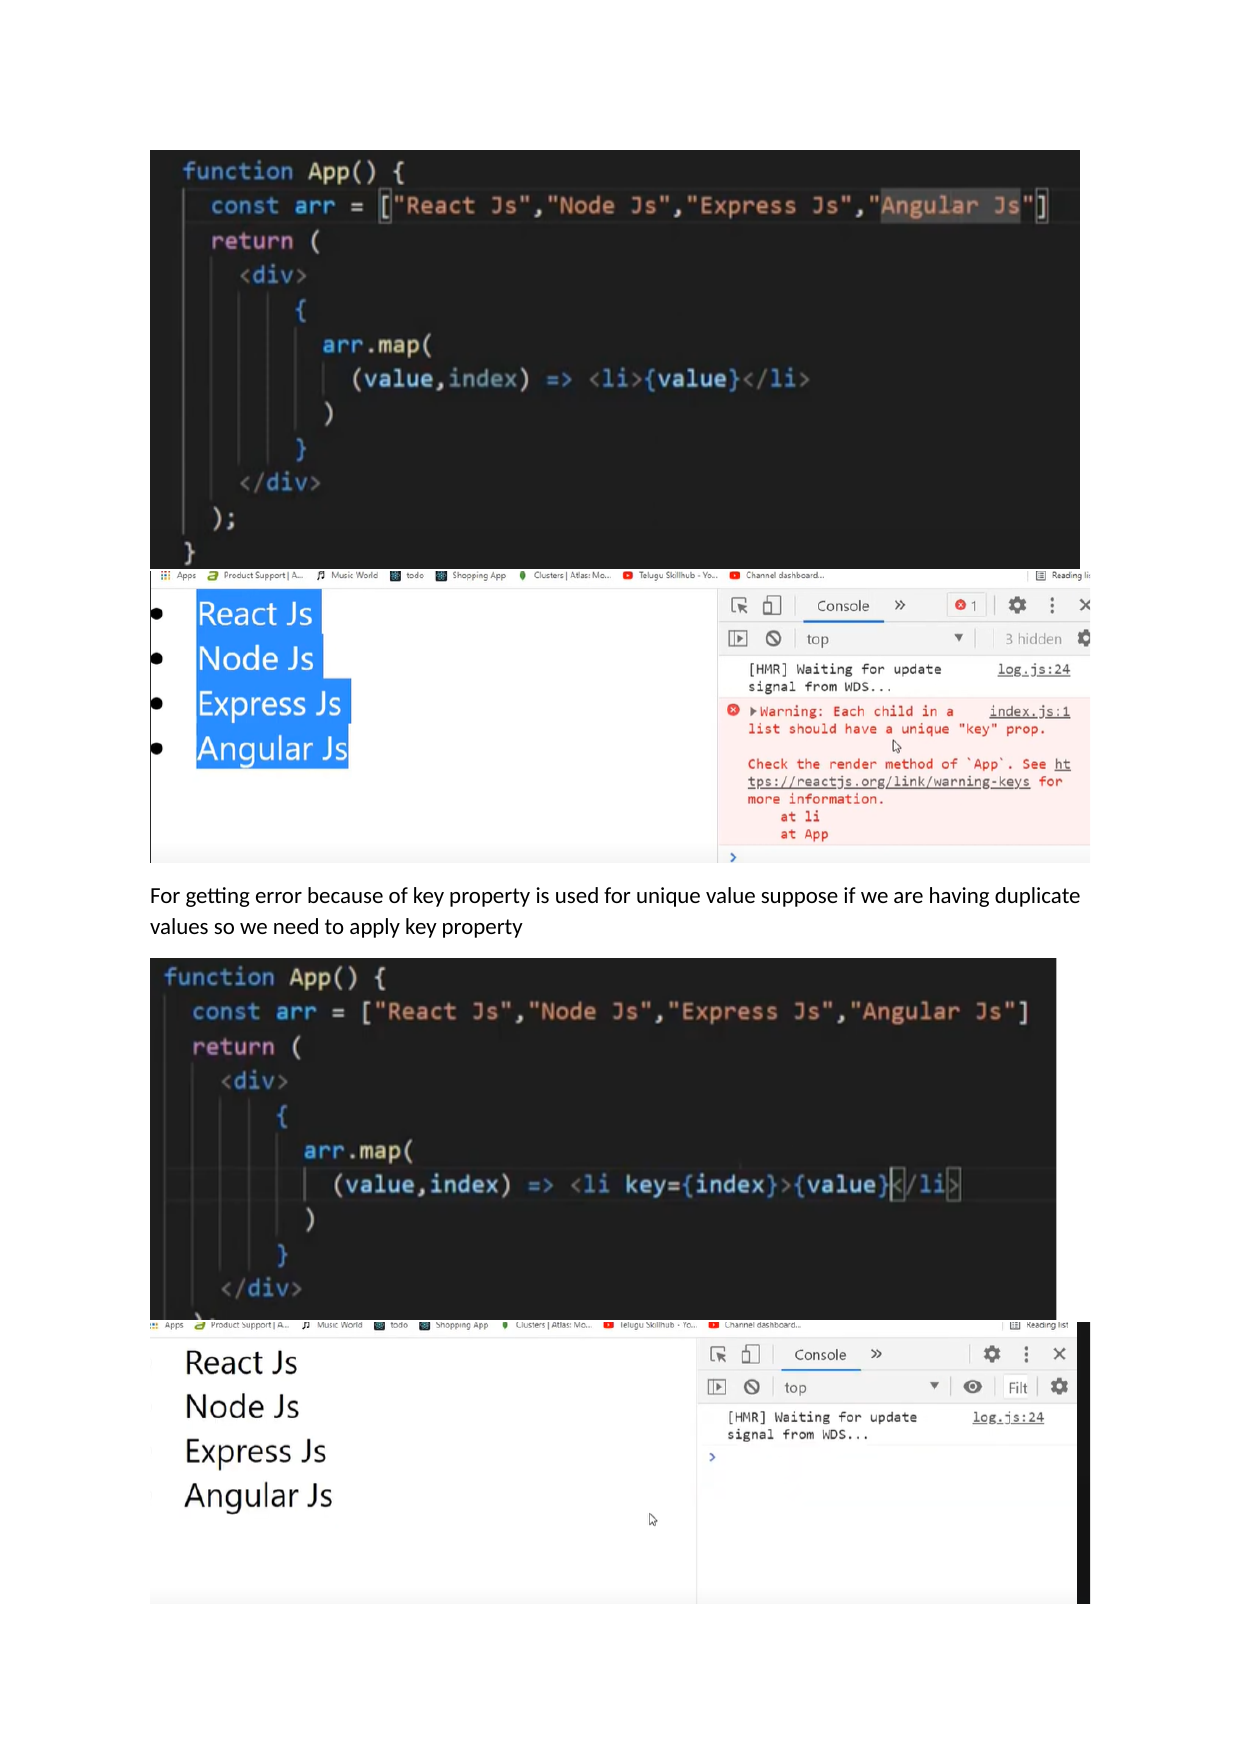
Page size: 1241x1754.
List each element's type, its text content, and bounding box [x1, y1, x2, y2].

picture [150, 150, 1080, 569]
picture [150, 1322, 1091, 1604]
picture [150, 958, 1057, 1320]
picture [150, 571, 1091, 863]
text For getting error because of key property is used for unique value suppose if we are having duplicate values so we need to apply key property [150, 882, 1090, 940]
